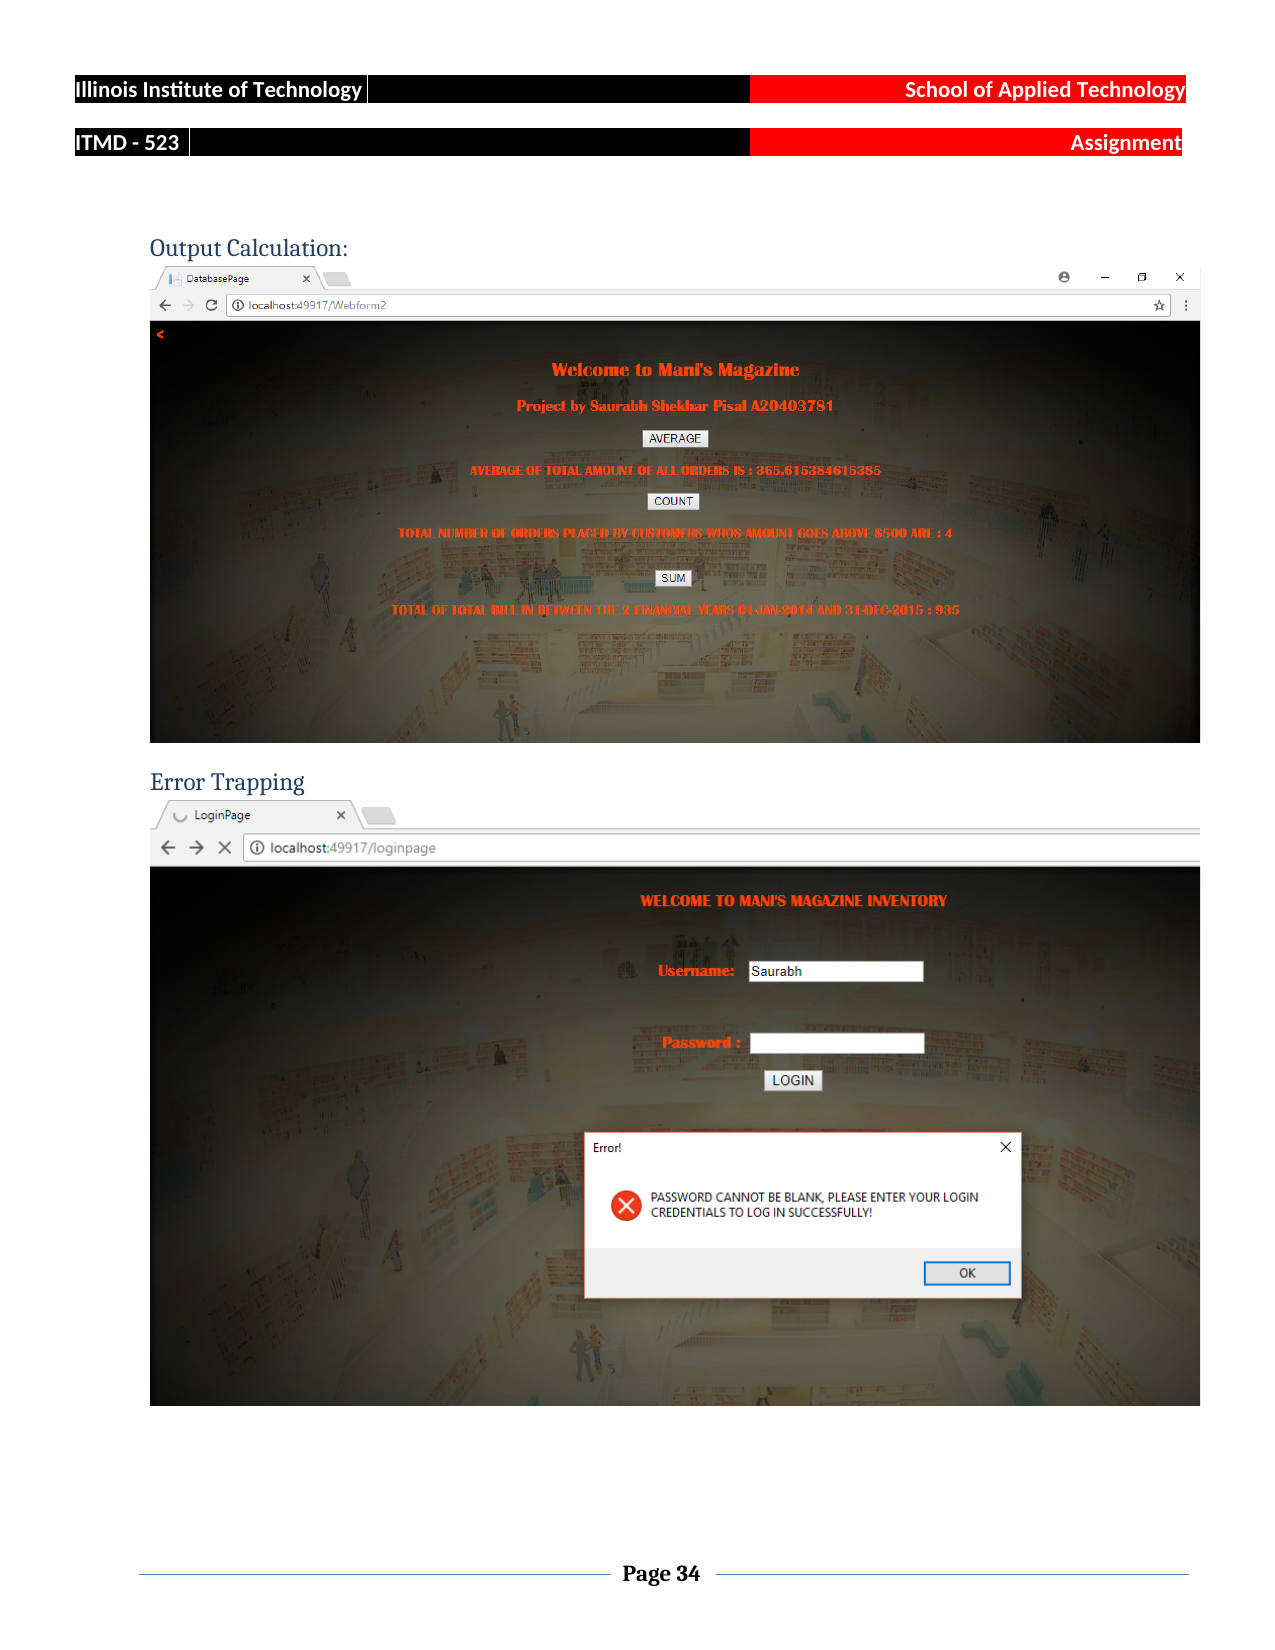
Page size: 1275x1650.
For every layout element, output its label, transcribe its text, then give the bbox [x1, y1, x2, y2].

picture [150, 266, 1200, 743]
subtitle Error Trapping [150, 768, 1200, 796]
subtitle Output Calculation: [150, 234, 1200, 262]
picture [150, 800, 1200, 1406]
